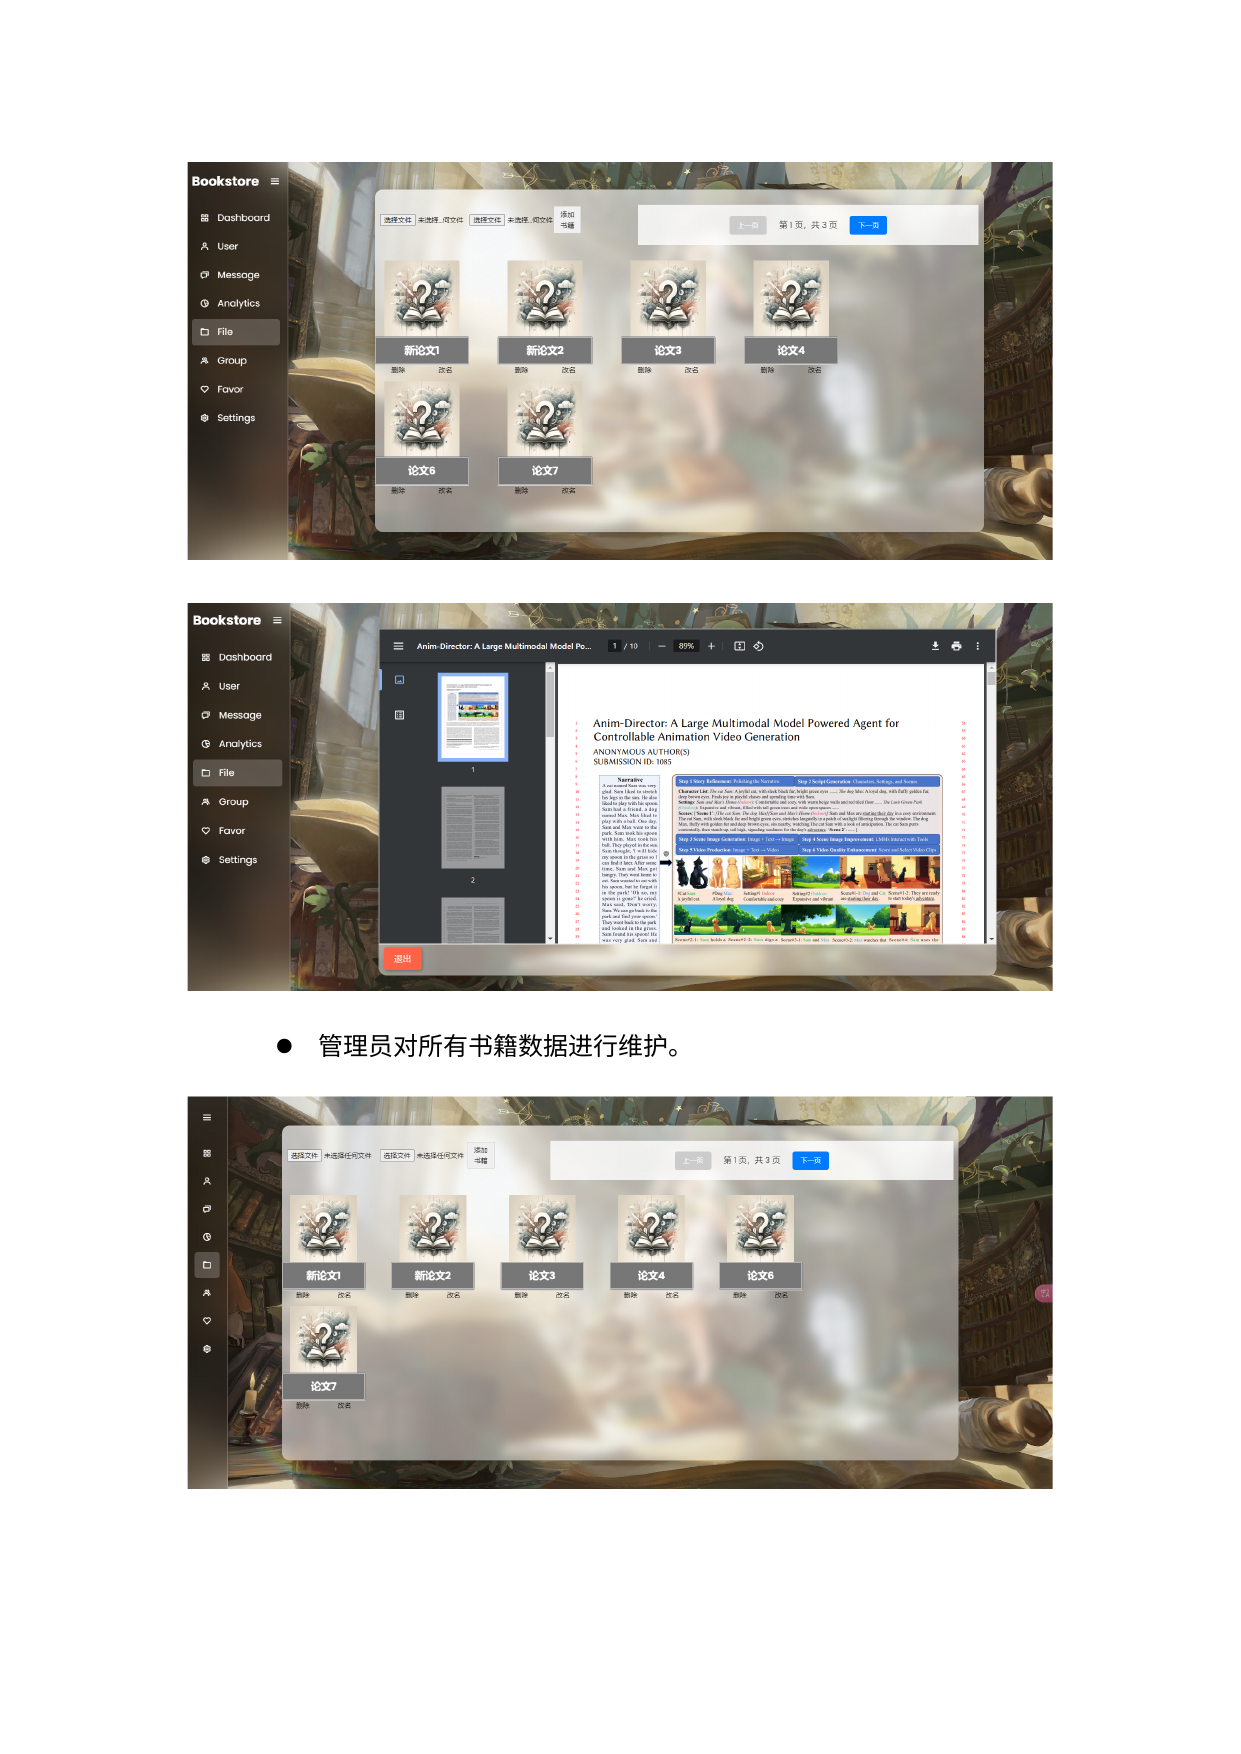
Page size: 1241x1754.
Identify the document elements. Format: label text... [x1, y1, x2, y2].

picture [187, 1096, 1053, 1489]
list 管理员对所有书籍数据进行维护。 [275, 1012, 1053, 1077]
picture [187, 162, 1053, 560]
picture [187, 603, 1053, 991]
